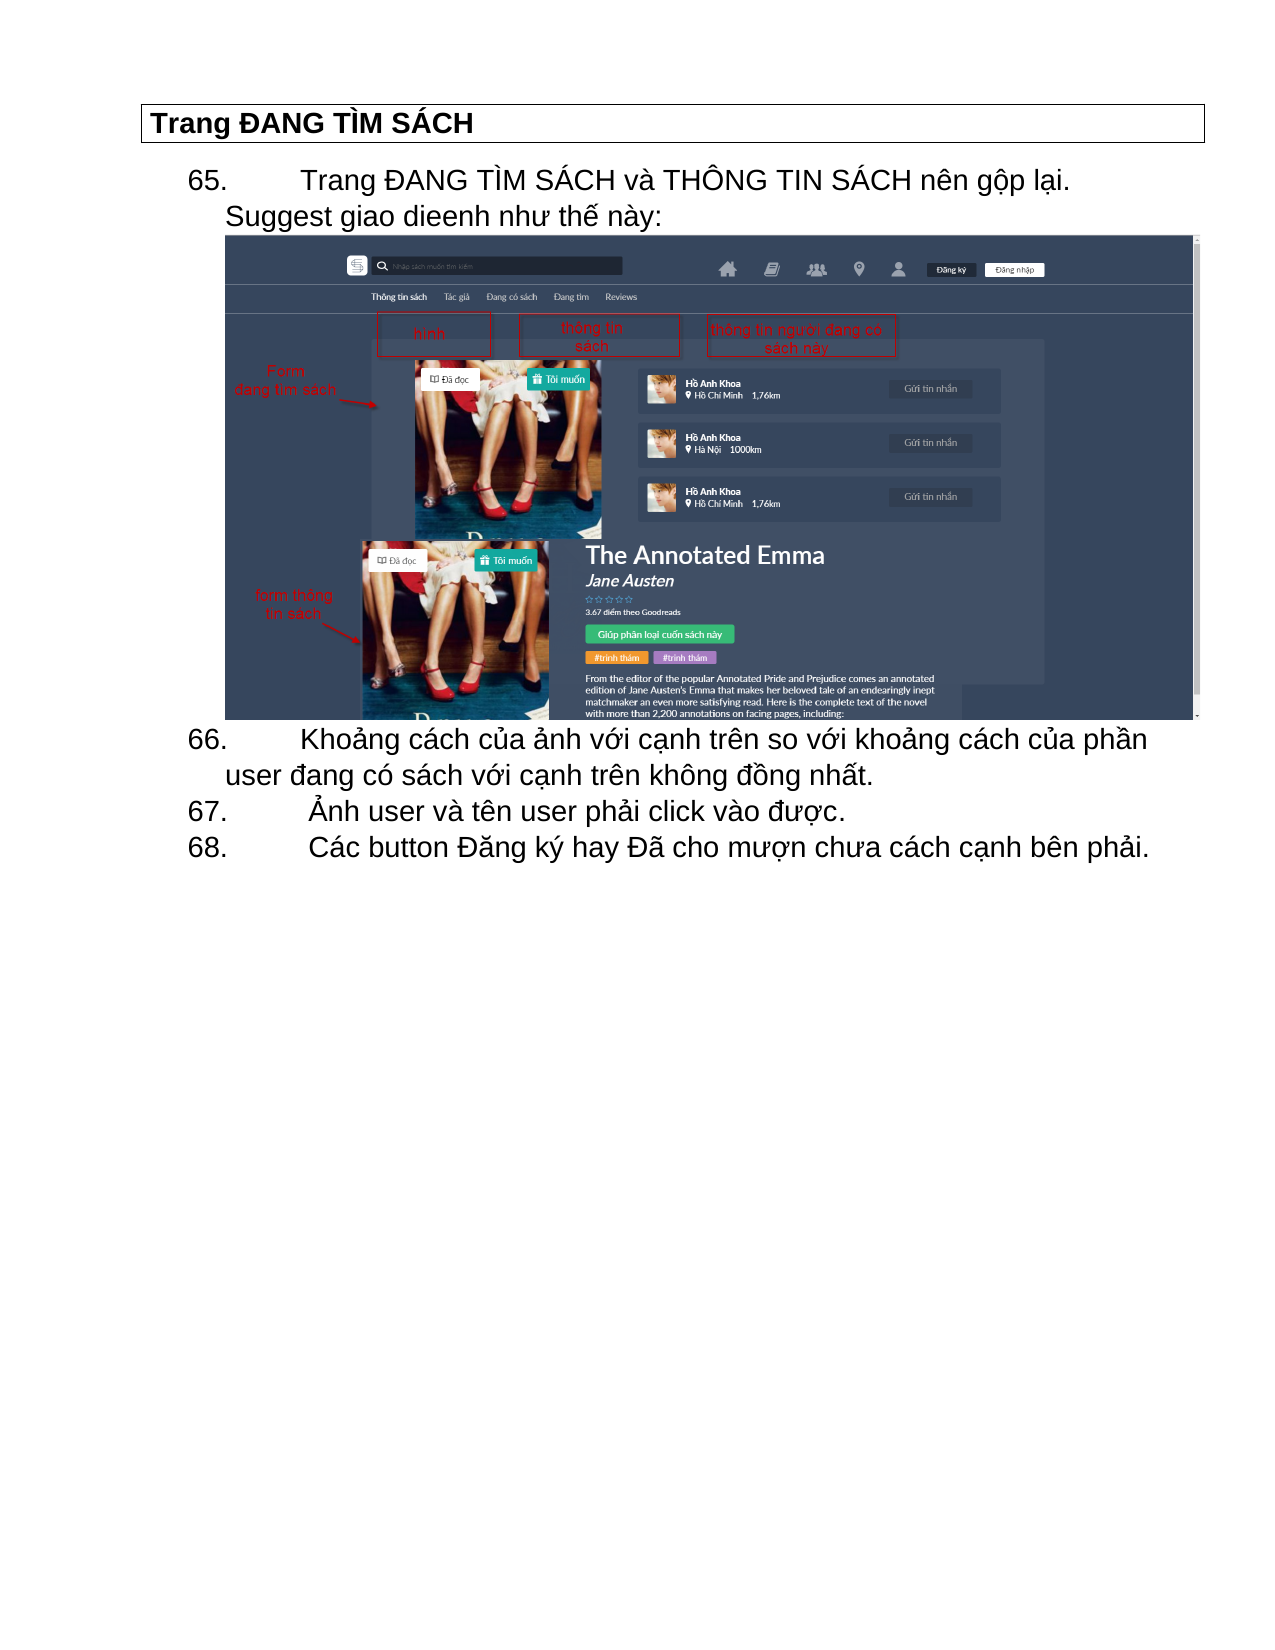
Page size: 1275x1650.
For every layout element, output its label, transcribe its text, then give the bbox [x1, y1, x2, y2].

list Các button Đăng ký hay Đã cho mượn chưa cách cạnh bên phải. [187, 830, 1196, 864]
list Suggest giao dieenh như thế này: [225, 199, 1196, 232]
picture [471, 710, 479, 720]
picture [480, 716, 493, 720]
list Trang ĐANG TÌM SÁCH và THÔNG TIN SÁCH nên gộp lại. [187, 162, 1196, 196]
text Trang ĐANG TÌM SÁCH [142, 105, 1204, 142]
list Ảnh user và tên user phải click vào được. [187, 794, 1196, 828]
picture [225, 234, 1200, 720]
picture [414, 713, 430, 720]
list Khoảng cách của ảnh với cạnh trên so với khoảng cách của phần user đang có sách với cạnh trên không đồng nhất. [187, 722, 1196, 792]
